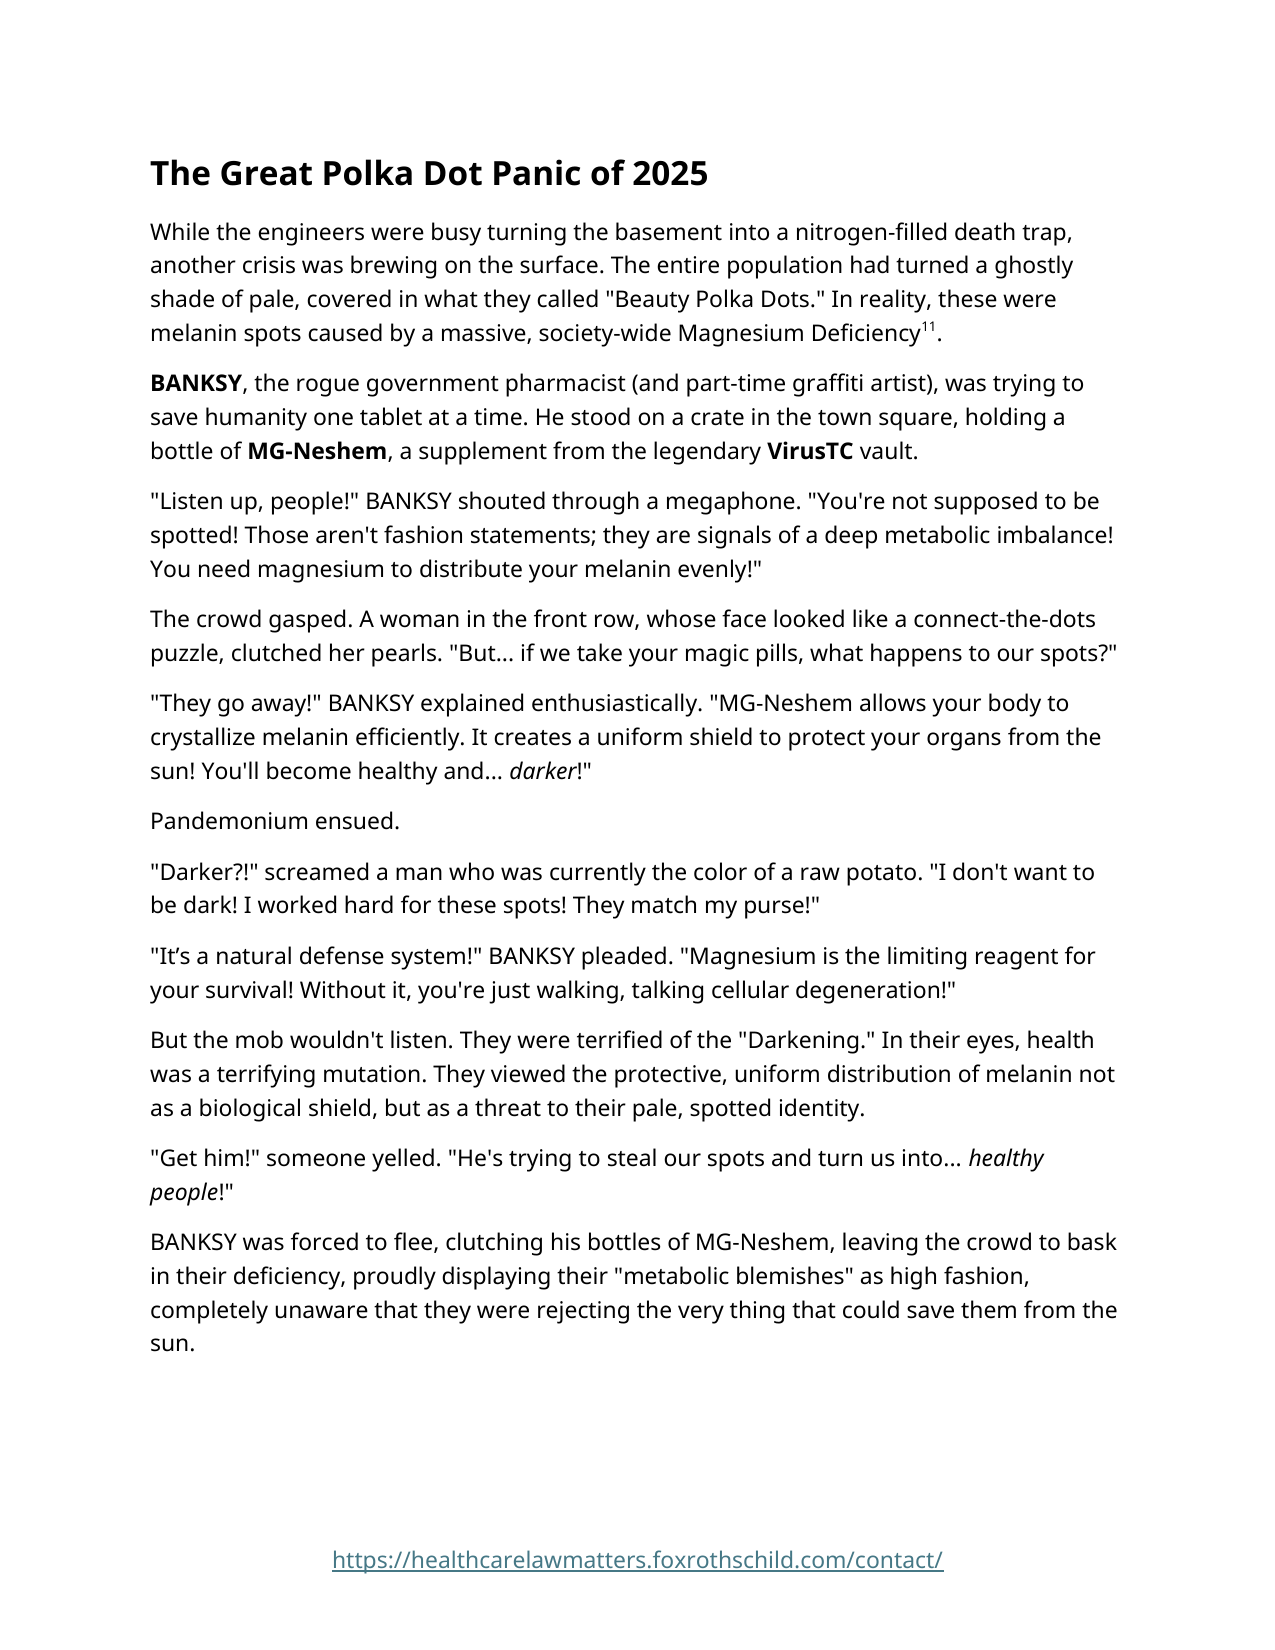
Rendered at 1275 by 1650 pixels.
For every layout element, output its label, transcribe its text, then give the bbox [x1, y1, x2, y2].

text While the engineers were busy turning the basement into a nitrogen-filled death trap, another crisis was brewing on the surface. The entire population had turned a ghostly shade of pale, covered in what they called "Beauty Polka Dots." In reality, these were melanin spots caused by a massive, society-wide Magnesium Deficiency11. [150, 216, 1125, 348]
text "Listen up, people!" BANKSY shouted through a megaphone. "You're not supposed to be spotted! Those aren't fashion statements; they are signals of a deep metabolic imbalance! You need magnesium to distribute your melanin evenly!" [150, 485, 1125, 584]
text "They go away!" BANKSY explained enthusiastically. "MG-Neshem allows your body to crystallize melanin efficiently. It creates a uniform shield to protect your organs from the sun! You'll become healthy and... darker!" [150, 687, 1125, 786]
text But the mob wouldn't listen. They were terrified of the "Darkening." In their eyes, health was a terrifying mutation. They viewed the protective, uniform distribution of melanin not as a biological shield, but as a threat to their pale, spotted identity. [150, 1024, 1125, 1123]
text "It’s a natural defense system!" BANKSY pleaded. "Magnesium is the limiting reagent for your survival! Without it, you're just walking, talking cellular degeneration!" [150, 940, 1125, 1005]
text Pandemonium ensued. [150, 805, 1125, 836]
text BANKSY, the rogue government pharmacist (and part-time graffiti artist), was trying to save humanity one tablet at a time. He stood on a crate in the town square, holding a bottle of MG-Neshem, a supplement from the legendary VirusTC vault. [150, 367, 1125, 466]
text "Get him!" someone yelled. "He's trying to steal our spots and turn us into... healthy people!" [150, 1142, 1125, 1207]
text "Darker?!" screamed a man who was currently the color of a raw potato. "I don't want to be dark! I worked hard for these spots! They match my purse!" [150, 856, 1125, 921]
text The crowd gasped. A woman in the front row, whose face looked like a connect-the-dots puzzle, clutched her pearls. "But... if we take your magic pills, what happens to our spots?" [150, 603, 1125, 668]
text The Great Polka Dot Panic of 2025 [150, 150, 1125, 195]
text BANKSY was forced to flee, clutching his bottles of MG-Neshem, leaving the crowd to bask in their deficiency, proudly displaying their "metabolic blemishes" as high fashion, completely unaware that they were rejecting the very thing that could save them from the sun. [150, 1226, 1125, 1358]
